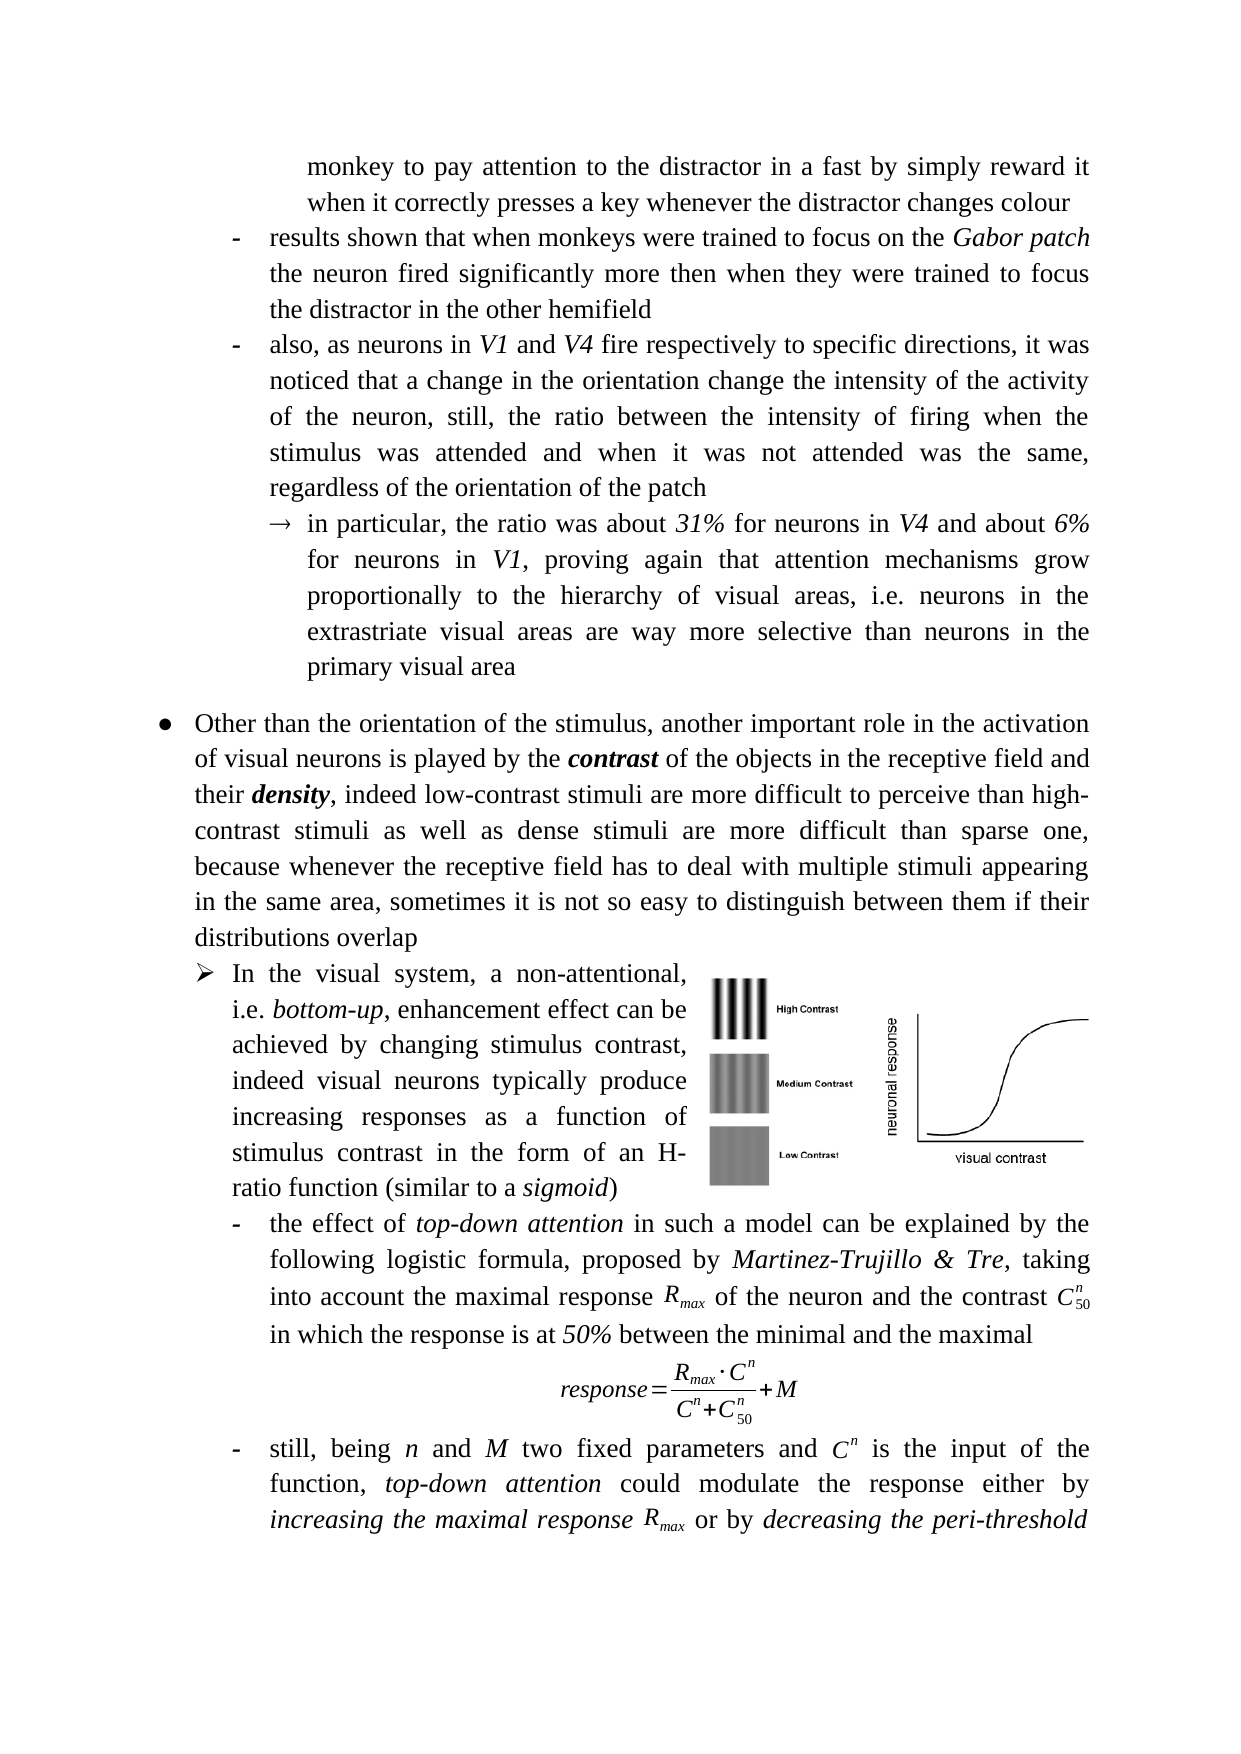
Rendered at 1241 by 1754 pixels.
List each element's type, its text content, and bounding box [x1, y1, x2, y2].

list Other than the orientation of the stimulus, another important role in the activation of visual neurons is played by the contrast of the objects in the receptive field and their density, indeed low-contrast stimuli are more difficult to perceive than high-contrast stimuli as well as dense stimuli are more difficult than sparse one, because whenever the receptive field has to deal with multiple stimuli appearing in the same area, sometimes it is not so easy to distinguish between them if their distributions overlap [157, 707, 1090, 952]
list in particular, the ratio was about 31% for neurons in V4 and about 6% for neurons in V1, proving again that attention mechanisms grow proportionally to the hierarchy of visual areas, i.e. neurons in the extrastriate visual areas are way more selective than neurons in the primary visual area [269, 507, 1090, 681]
picture [706, 972, 1091, 1189]
list the effect of top-down attention in such a model can be explained by the following logistic formula, proposed by Martinez-Trujillo & Tre, taking into account the maximal response of the neuron and the contrast in which the response is at 50% between the minimal and the maximal [232, 1207, 1090, 1349]
list also, as neurons in V1 and V4 fire respectively to specific directions, it was noticed that a change in the orientation change the intensity of the activity of the neuron, still, the ratio between the intensity of firing when the stimulus was attended and when it was not attended was the same, regardless of the orientation of the patch [232, 329, 1090, 503]
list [232, 1432, 1090, 1535]
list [269, 150, 1090, 217]
list results shown that when monkeys were trained to focus on the Gabor patch the neuron fired significantly more then when they were trained to focus the distractor in the other hemifield [232, 221, 1090, 324]
